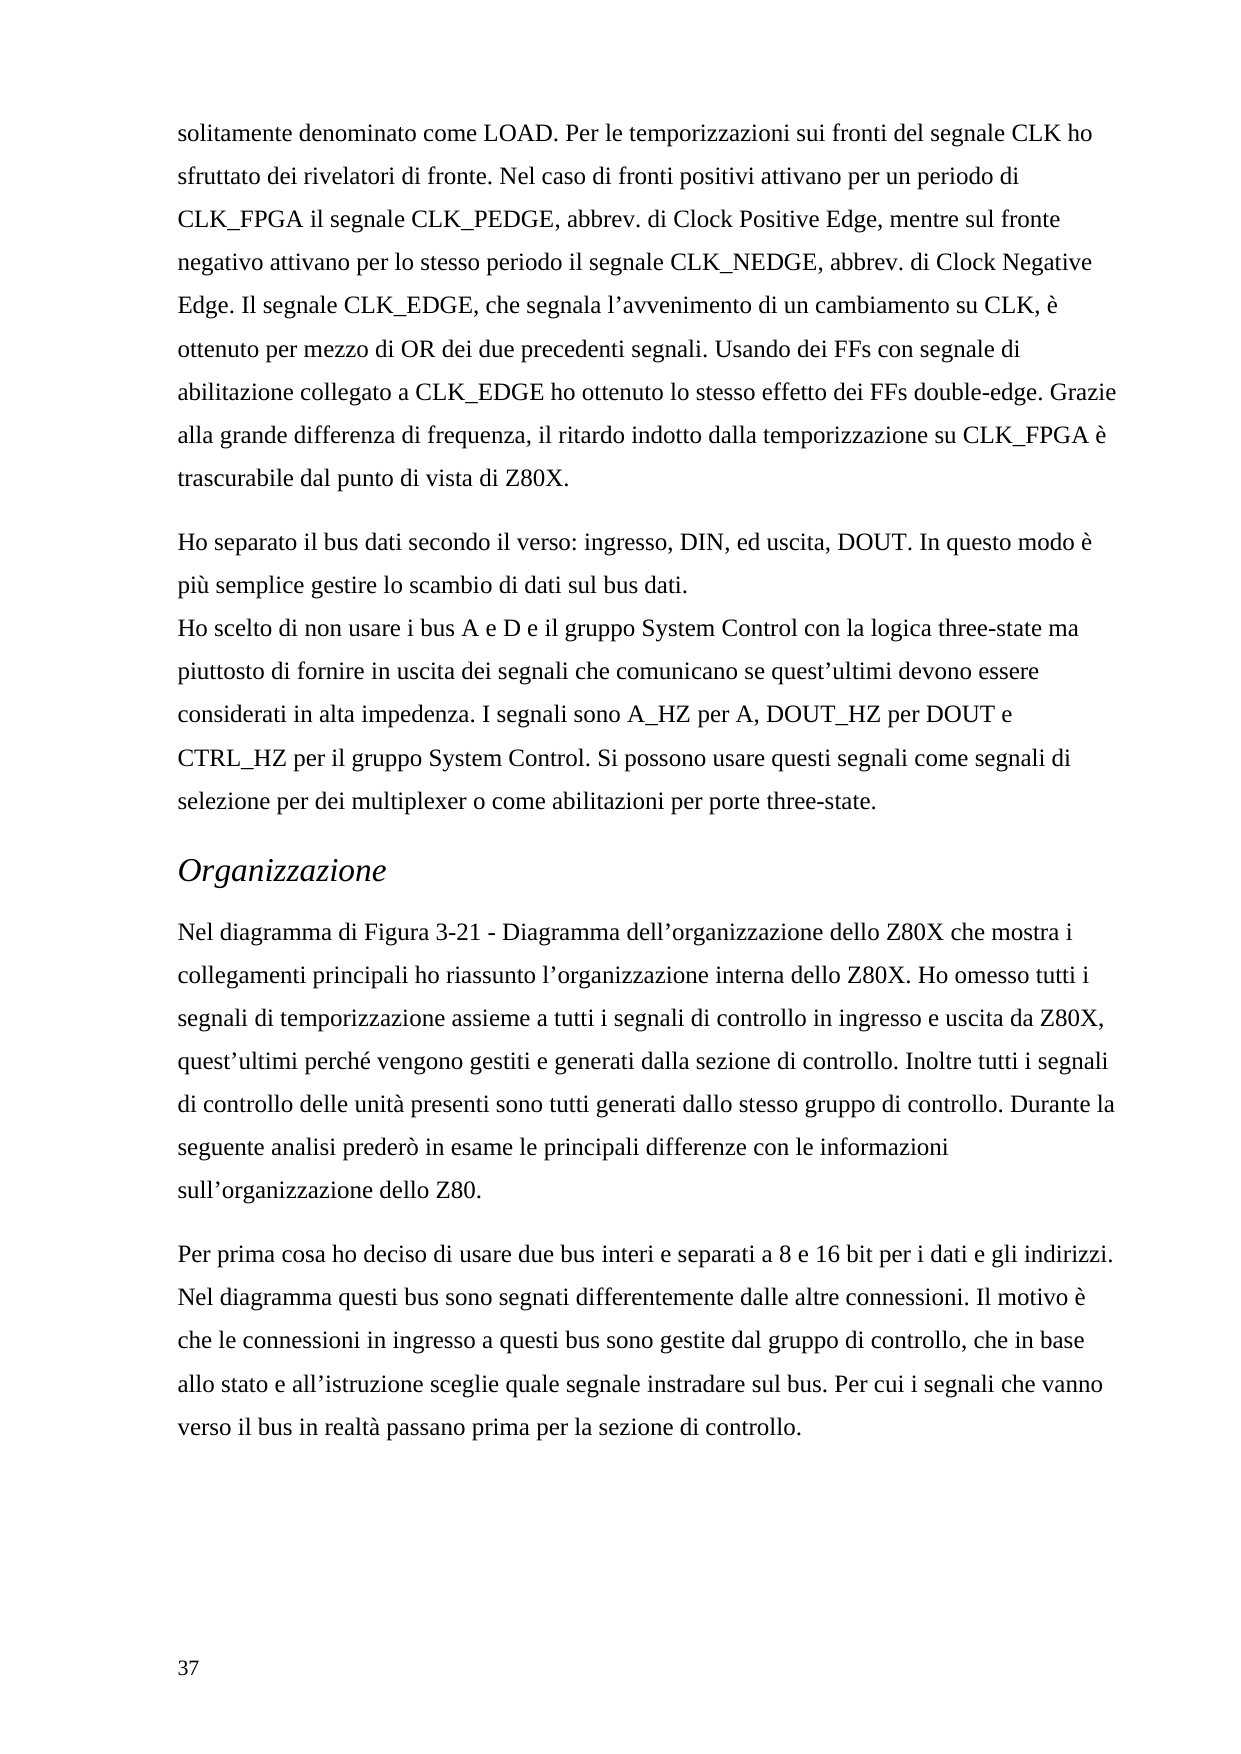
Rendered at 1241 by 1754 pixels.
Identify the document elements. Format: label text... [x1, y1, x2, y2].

text Ho separato il bus dati secondo il verso: ingresso, DIN, ed uscita, DOUT. In questo modo è più semplice gestire lo scambio di dati sul bus dati. Ho scelto di non usare i bus A e D e il gruppo System Control con la logica three-state ma piuttosto di fornire in uscita dei segnali che comunicano se quest’ultimi devono essere considerati in alta impedenza. I segnali sono A_HZ per A, DOUT_HZ per DOUT e CTRL_HZ per il gruppo System Control. Si possono usare questi segnali come segnali di selezione per dei multiplexer o come abilitazioni per porte three-state. [177, 527, 1122, 814]
text Organizzazione [177, 850, 1122, 888]
text Per prima cosa ho deciso di usare due bus interi e separati a 8 e 16 bit per i dati e gli indirizzi. Nel diagramma questi bus sono segnati differentemente dalle altre connessioni. Il motivo è che le connessioni in ingresso a questi bus sono gestite dal gruppo di controllo, che in base allo stato e all’istruzione sceglie quale segnale instradare sul bus. Per cui i segnali che vanno verso il bus in realtà passano prima per la sezione di controllo. [177, 1239, 1122, 1441]
